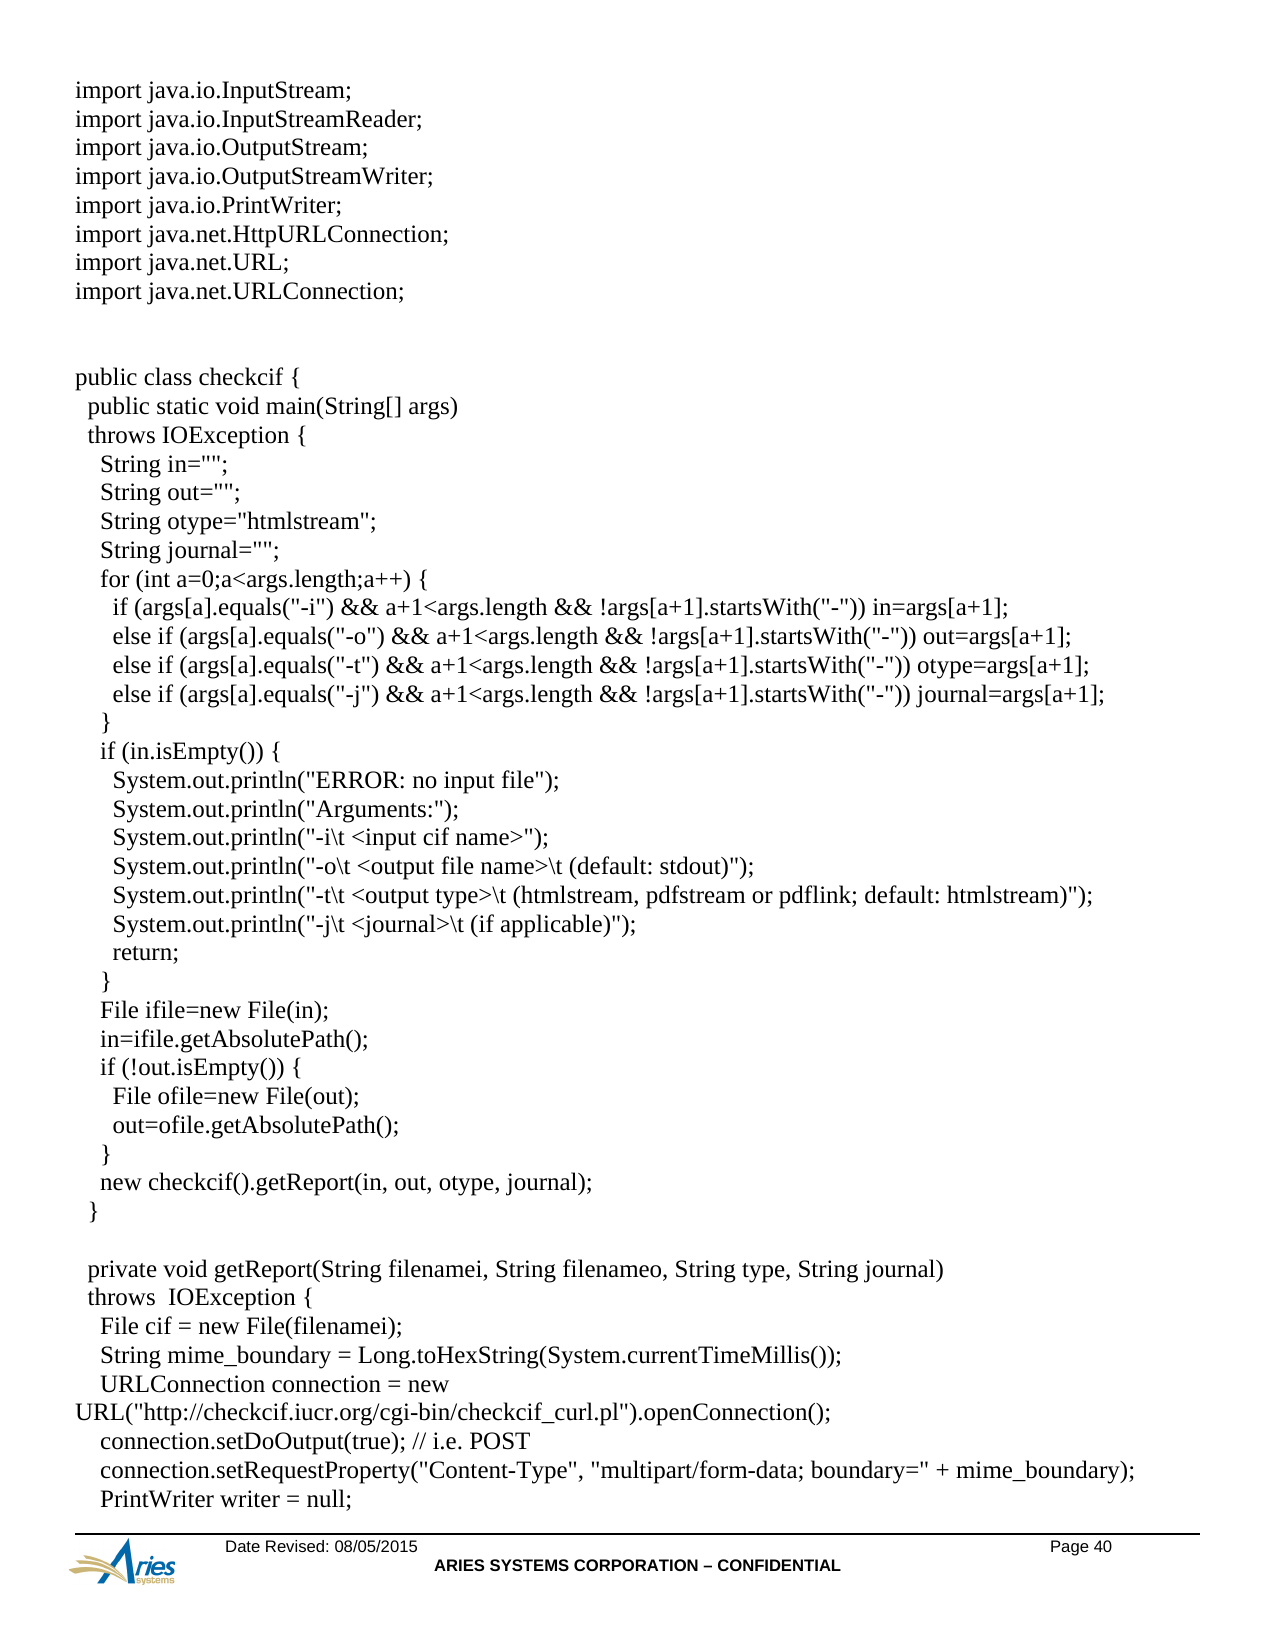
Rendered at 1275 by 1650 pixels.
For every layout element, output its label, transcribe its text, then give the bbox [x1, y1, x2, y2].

text in=ifile.getAbsolutePath(); [75, 1024, 1200, 1052]
text String mime_boundary = Long.toHexString(System.currentTimeMillis()); [75, 1340, 1200, 1369]
text else if (args[a].equals("-t") && a+1<args.length && !args[a+1].startsWith("-")) otype=args[a+1]; [75, 650, 1200, 679]
text import java.io.PrintWriter; [75, 190, 1200, 219]
picture [68, 1538, 175, 1585]
text System.out.println("-o\t <output file name>\t (default: stdout)"); [75, 851, 1200, 880]
text import java.net.HttpURLConnection; [75, 219, 1200, 247]
text } [75, 707, 1200, 736]
text for (int a=0;a<args.length;a++) { [75, 564, 1200, 592]
text else if (args[a].equals("-j") && a+1<args.length && !args[a+1].startsWith("-")) journal=args[a+1]; [75, 679, 1200, 707]
text System.out.println("-t\t <output type>\t (htmlstream, pdfstream or pdflink; default: htmlstream)"); [75, 880, 1200, 909]
text String journal=""; [75, 535, 1200, 564]
text public static void main(String[] args) [75, 391, 1200, 420]
text import java.io.OutputStreamWriter; [75, 161, 1200, 190]
text PrintWriter writer = null; [75, 1484, 1200, 1512]
text File cif = new File(filenamei); [75, 1311, 1200, 1340]
text import java.io.InputStream; [75, 75, 1200, 104]
text import java.net.URL; [75, 247, 1200, 276]
text String otype="htmlstream"; [75, 506, 1200, 535]
text import java.io.InputStreamReader; [75, 104, 1200, 132]
text } [75, 1139, 1200, 1167]
text connection.setDoOutput(true); // i.e. POST [75, 1426, 1200, 1455]
text File ifile=new File(in); [75, 995, 1200, 1024]
text throws IOException { [75, 420, 1200, 449]
text String in=""; [75, 449, 1200, 477]
text System.out.println("Arguments:"); [75, 794, 1200, 822]
text File ofile=new File(out); [75, 1081, 1200, 1110]
text private void getReport(String filenamei, String filenameo, String type, String journal) [75, 1254, 1200, 1282]
text String out=""; [75, 477, 1200, 506]
text System.out.println("-i\t <input cif name>"); [75, 822, 1200, 851]
text import java.io.OutputStream; [75, 132, 1200, 161]
text URLConnection connection = new URL("http://checkcif.iucr.org/cgi-bin/checkcif_curl.pl").openConnection(); [75, 1369, 1200, 1426]
text System.out.println("-j\t <journal>\t (if applicable)"); [75, 909, 1200, 937]
text if (in.isEmpty()) { [75, 736, 1200, 765]
text if (!out.isEmpty()) { [75, 1052, 1200, 1081]
text else if (args[a].equals("-o") && a+1<args.length && !args[a+1].startsWith("-")) out=args[a+1]; [75, 621, 1200, 650]
text out=ofile.getAbsolutePath(); [75, 1110, 1200, 1139]
text System.out.println("ERROR: no input file"); [75, 765, 1200, 794]
text return; [75, 937, 1200, 966]
text throws IOException { [75, 1282, 1200, 1311]
text public class checkcif { [75, 362, 1200, 391]
text new checkcif().getReport(in, out, otype, journal); [75, 1167, 1200, 1196]
text connection.setRequestProperty("Content-Type", "multipart/form-data; boundary=" + mime_boundary); [75, 1455, 1200, 1484]
text if (args[a].equals("-i") && a+1<args.length && !args[a+1].startsWith("-")) in=args[a+1]; [75, 592, 1200, 621]
text } [75, 1196, 1200, 1225]
text } [75, 966, 1200, 995]
text import java.net.URLConnection; [75, 276, 1200, 305]
